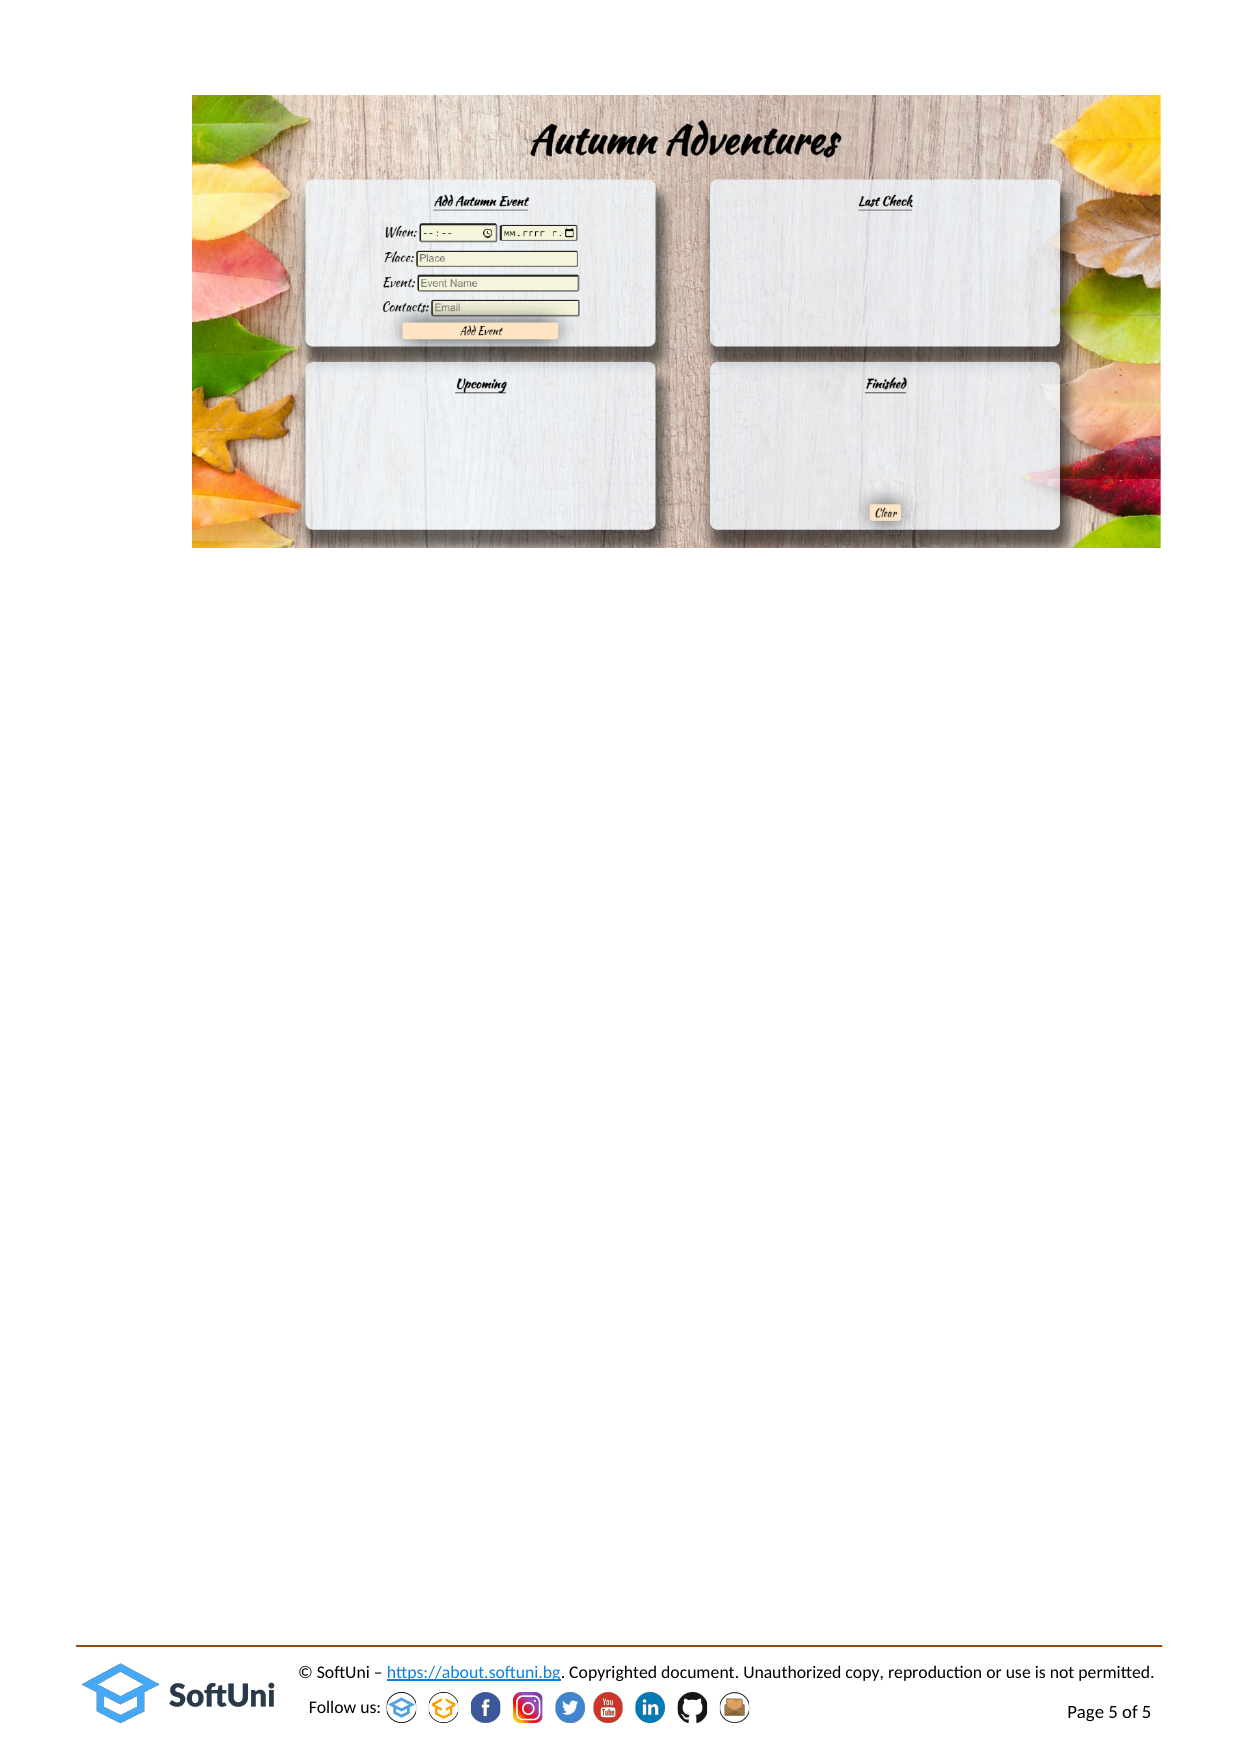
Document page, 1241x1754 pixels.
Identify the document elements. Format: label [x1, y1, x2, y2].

picture [192, 95, 1161, 548]
picture [719, 1692, 750, 1723]
picture [386, 1692, 417, 1723]
picture [428, 1692, 459, 1723]
picture [593, 1692, 623, 1723]
picture [471, 1692, 501, 1723]
picture [75, 1658, 281, 1729]
picture [656, 1714, 665, 1723]
picture [555, 1692, 585, 1723]
picture [649, 1705, 658, 1714]
picture [635, 1692, 644, 1701]
picture [513, 1692, 543, 1723]
picture [677, 1692, 708, 1723]
picture [635, 1714, 644, 1723]
picture [656, 1692, 665, 1701]
